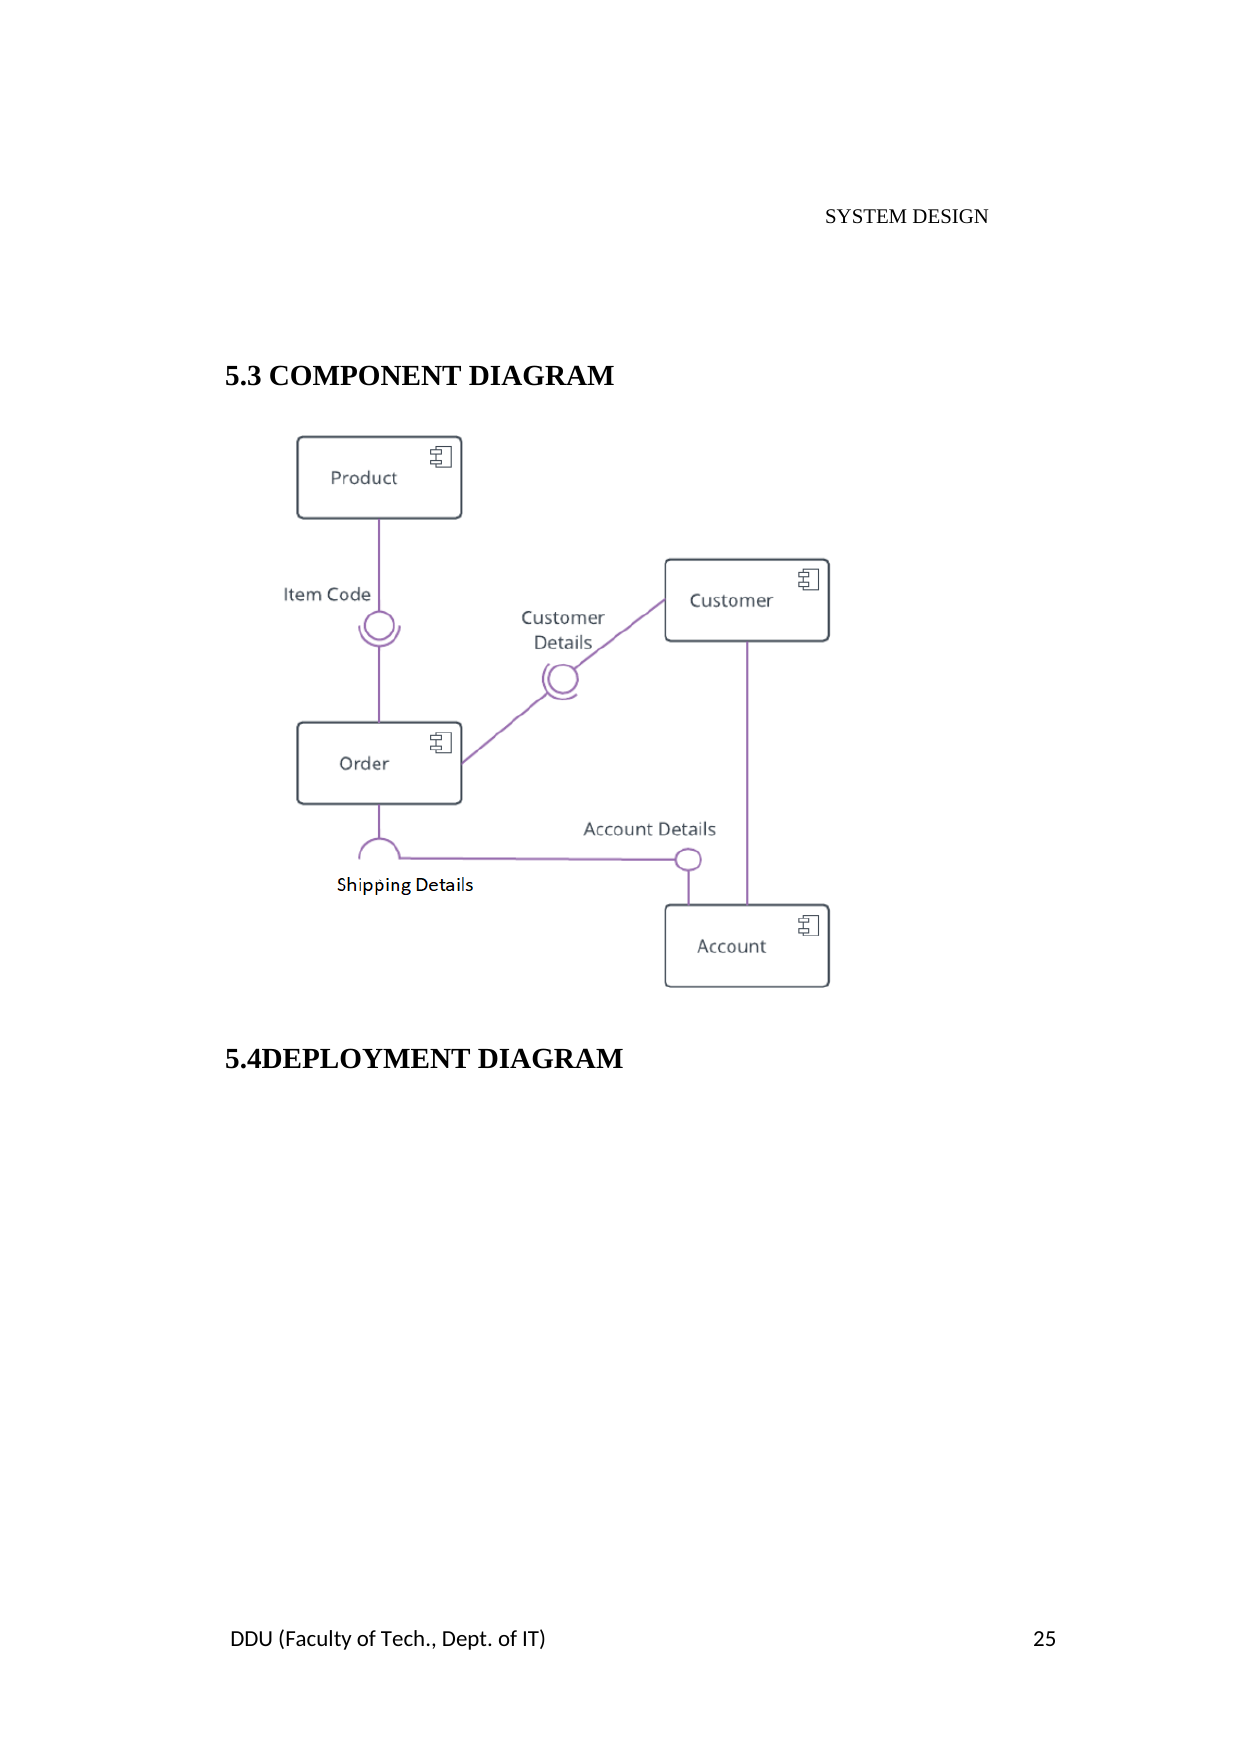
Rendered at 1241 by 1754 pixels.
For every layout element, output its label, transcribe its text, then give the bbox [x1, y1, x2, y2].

text 5.3 COMPONENT DIAGRAM [225, 358, 1090, 392]
text SYSTEM DESIGN [750, 204, 1090, 228]
picture [225, 412, 953, 1020]
text 5.4DEPLOYMENT DIAGRAM [225, 1041, 1090, 1074]
